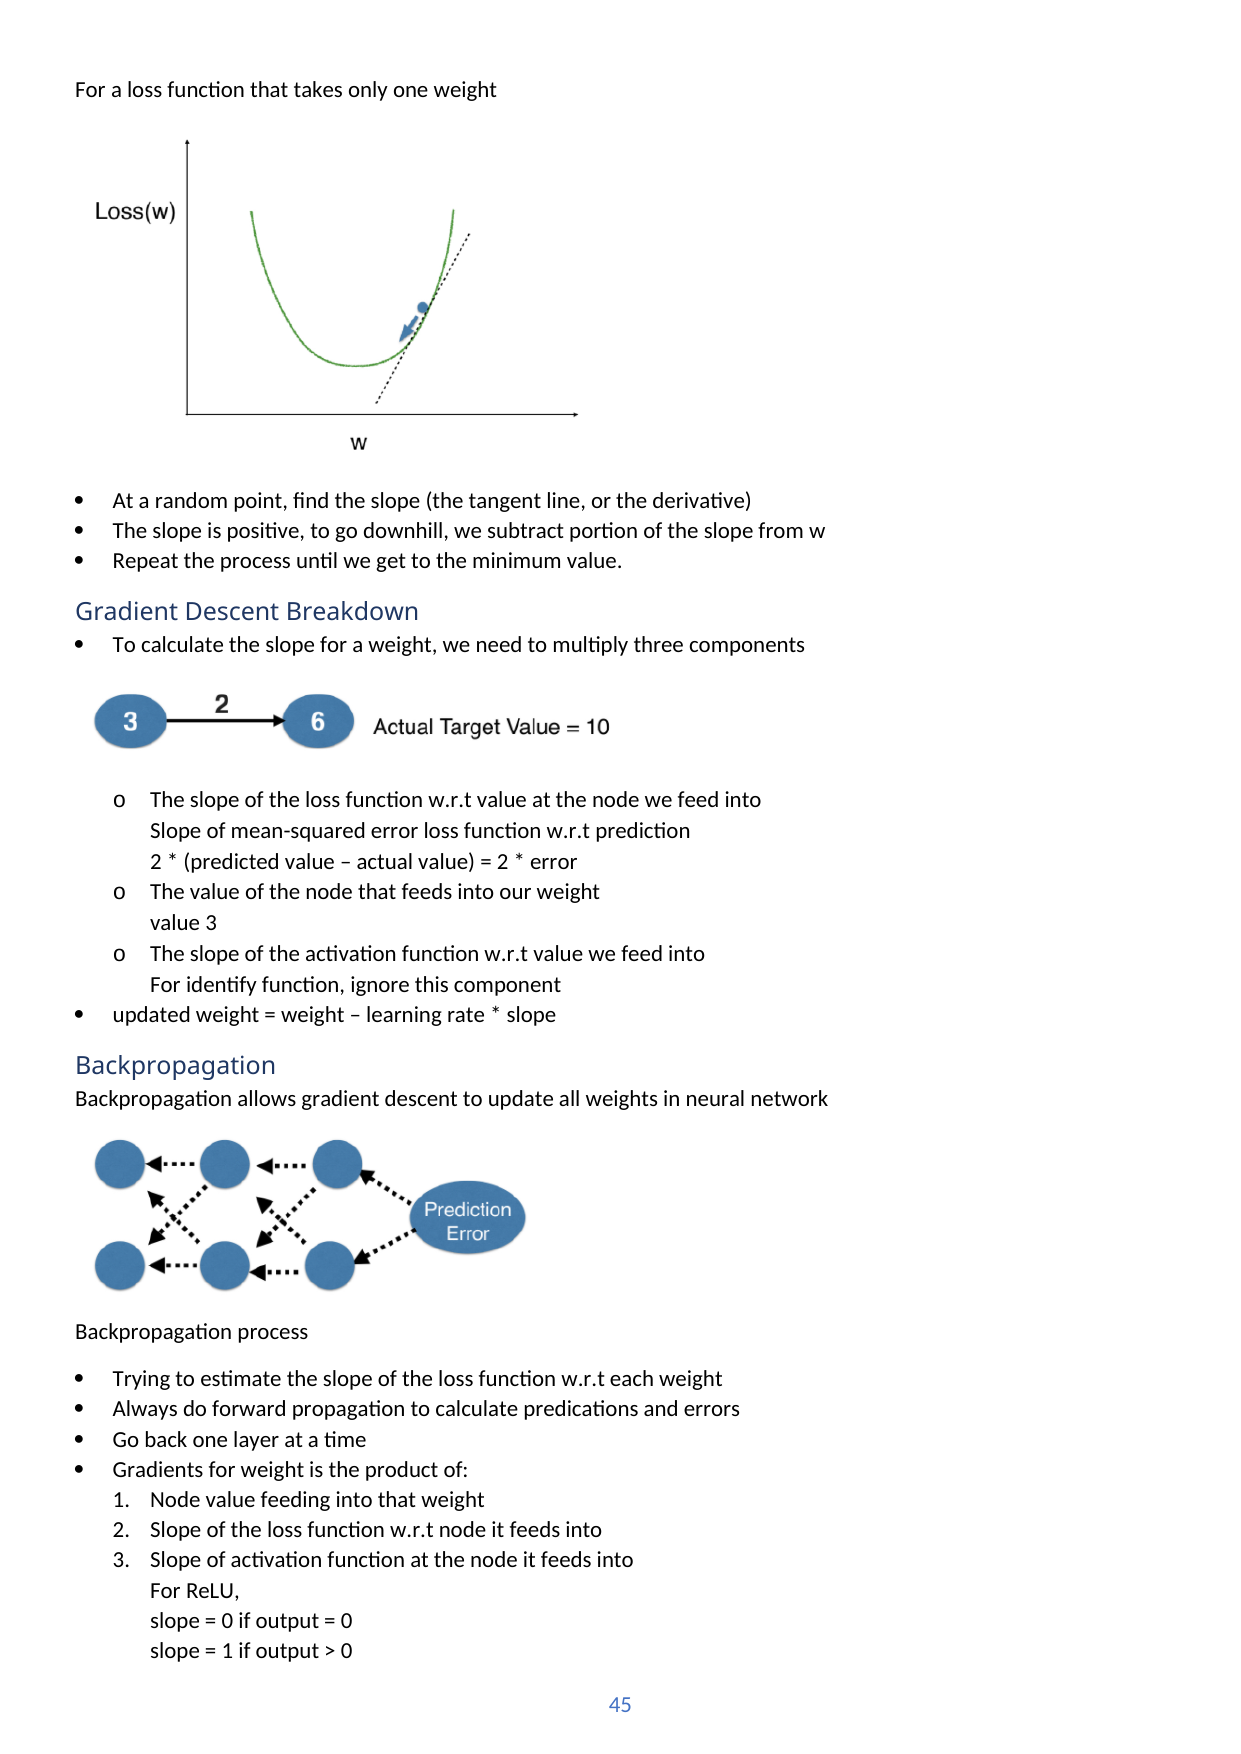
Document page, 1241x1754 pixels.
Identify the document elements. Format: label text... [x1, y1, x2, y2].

list Slope of the loss function w.r.t node it feeds into [112, 1515, 1165, 1543]
picture [75, 1131, 544, 1299]
subtitle Gradient Descent Breakdown [75, 593, 1165, 628]
list Trying to estimate the slope of the loss function w.r.t each weight [75, 1364, 1165, 1392]
picture [75, 677, 625, 767]
list Gradients for weight is the product of: [75, 1455, 1165, 1483]
picture [75, 121, 621, 468]
list Always do forward propagation to calculate predications and errors [75, 1394, 1165, 1423]
list Node value feeding into that weight [112, 1485, 1165, 1513]
list 2 * (predicted value – actual value) = 2 * error [150, 847, 1165, 875]
list value 3 [150, 908, 1165, 937]
text For a loss function that takes only one weight [75, 75, 1165, 103]
list The slope of the activation function w.r.t value we feed into [112, 939, 1165, 968]
list At a random point, find the slope (the tangent line, or the derivative) [75, 486, 1165, 514]
list The slope is positive, to go downhill, we subtract portion of the slope from w [75, 516, 1165, 544]
list The value of the node that feeds into our weight [112, 877, 1165, 906]
list Slope of activation function at the node it feeds into [112, 1546, 1165, 1574]
list slope = 1 if output > 0 [150, 1636, 1165, 1664]
list Go back one layer at a time [75, 1425, 1165, 1453]
text Backpropagation allows gradient descent to update all weights in neural network [75, 1084, 1165, 1112]
list updated weight = weight – learning rate * slope [75, 1000, 1165, 1028]
list For ReLU, slope = 0 if output = 0 [150, 1576, 1165, 1634]
list Repeat the process until we get to the minimum value. [75, 547, 1165, 575]
list For identify function, ignore this component [150, 970, 1165, 998]
list Slope of mean-squared error loss function w.r.t prediction [150, 817, 1165, 845]
list To calculate the slope for a weight, we need to multiply three components [75, 630, 1165, 658]
text Backpropagation process [75, 1317, 1165, 1346]
list The slope of the loss function w.r.t value at the node we feed into [112, 785, 1165, 814]
subtitle Backpropagation [75, 1047, 1165, 1081]
